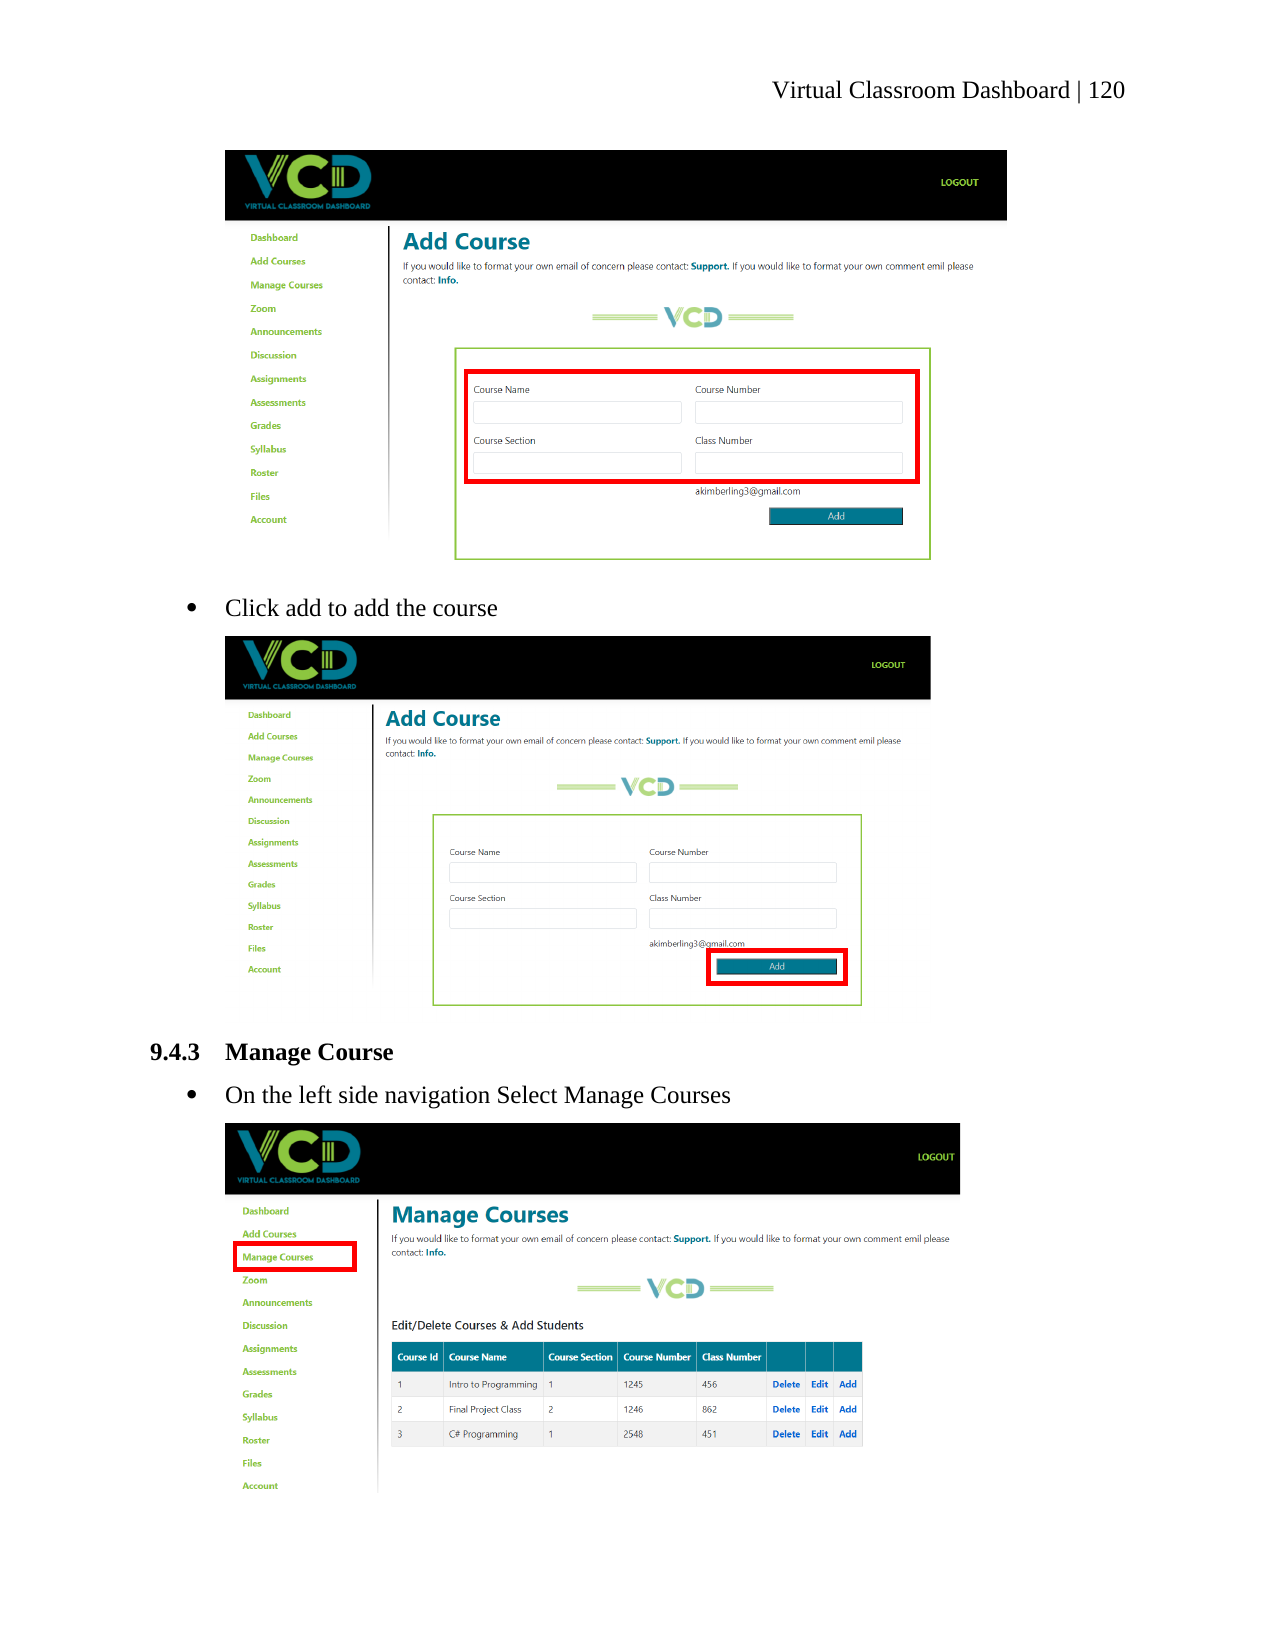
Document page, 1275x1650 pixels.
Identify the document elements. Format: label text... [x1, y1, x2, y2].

picture [225, 150, 1007, 579]
text Manage Course [150, 1037, 1125, 1066]
list On the left side navigation Select Manage Courses [187, 1080, 1125, 1109]
picture [225, 1123, 961, 1493]
picture [225, 636, 931, 1023]
list Click add to add the course [187, 593, 1125, 622]
